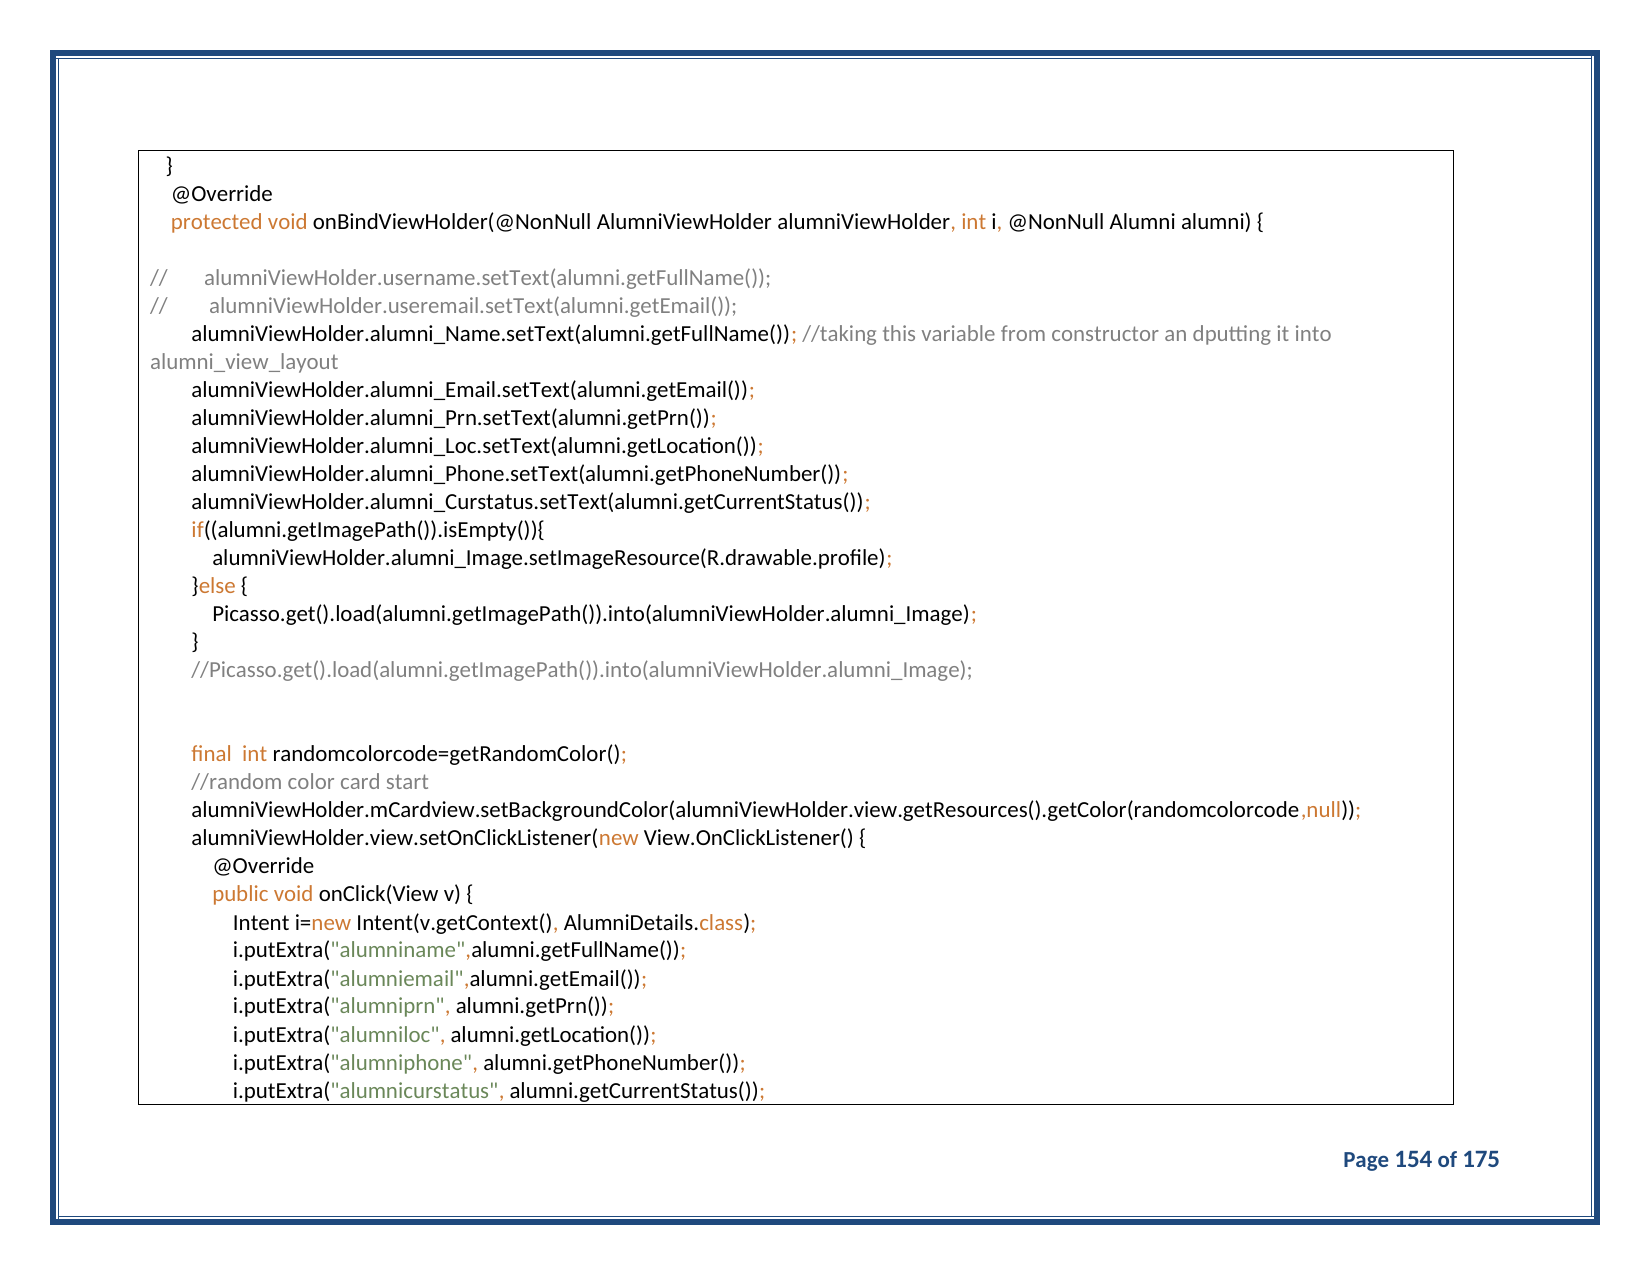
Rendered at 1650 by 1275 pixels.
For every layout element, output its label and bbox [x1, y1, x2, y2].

table_cell [139, 151, 1453, 1104]
